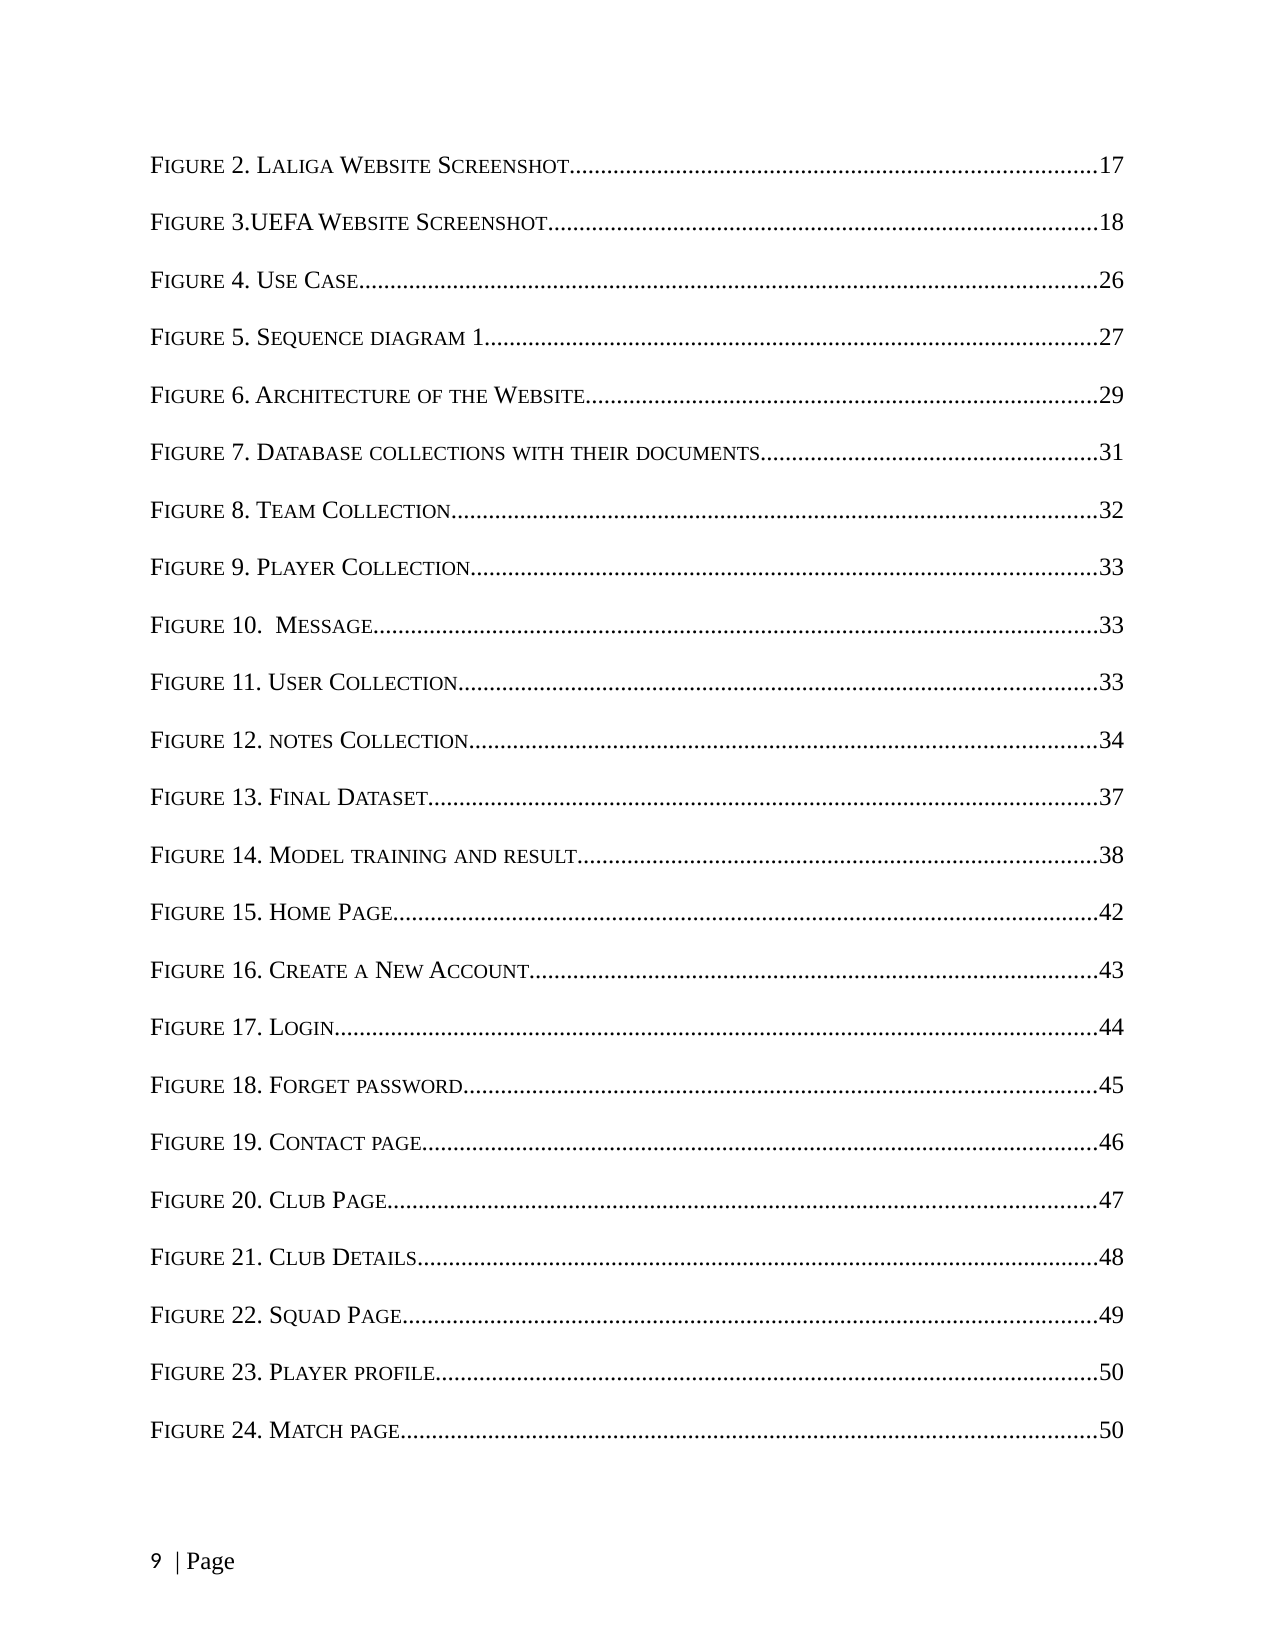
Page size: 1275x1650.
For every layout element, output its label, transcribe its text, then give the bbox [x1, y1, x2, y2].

text Figure 13. Final Dataset 37 [150, 782, 1125, 811]
text Figure 19. Contact page 46 [150, 1127, 1125, 1156]
text Figure 24. Match page 50 [150, 1415, 1125, 1444]
text Figure 18. Forget password 45 [150, 1070, 1125, 1099]
text Figure 5. Sequence diagram 1 27 [150, 322, 1125, 351]
text Figure 6. Architecture of the Website 29 [150, 380, 1125, 409]
text Figure 2. Laliga Website Screenshot 17 [150, 150, 1125, 179]
text Figure 15. Home Page 42 [150, 897, 1125, 926]
text Figure 21. Club Details 48 [150, 1242, 1125, 1271]
text Figure 9. Player Collection 33 [150, 552, 1125, 581]
text Figure 8. Team Collection 32 [150, 495, 1125, 524]
text Figure 12. notes Collection 34 [150, 725, 1125, 754]
text Figure 22. Squad Page 49 [150, 1300, 1125, 1329]
text Figure 23. Player profile 50 [150, 1357, 1125, 1386]
text Figure 14. Model training and result 38 [150, 840, 1125, 869]
text Figure 20. Club Page 47 [150, 1185, 1125, 1214]
text Figure 11. User Collection 33 [150, 667, 1125, 696]
text Figure 4. Use Case 26 [150, 265, 1125, 294]
text Figure 3.UEFA Website Screenshot 18 [150, 207, 1125, 236]
text Figure 10. Message 33 [150, 610, 1125, 639]
text Figure 16. Create a New Account 43 [150, 955, 1125, 984]
text Figure 7. Database collections with their documents 31 [150, 437, 1125, 466]
text Figure 17. Login 44 [150, 1012, 1125, 1041]
